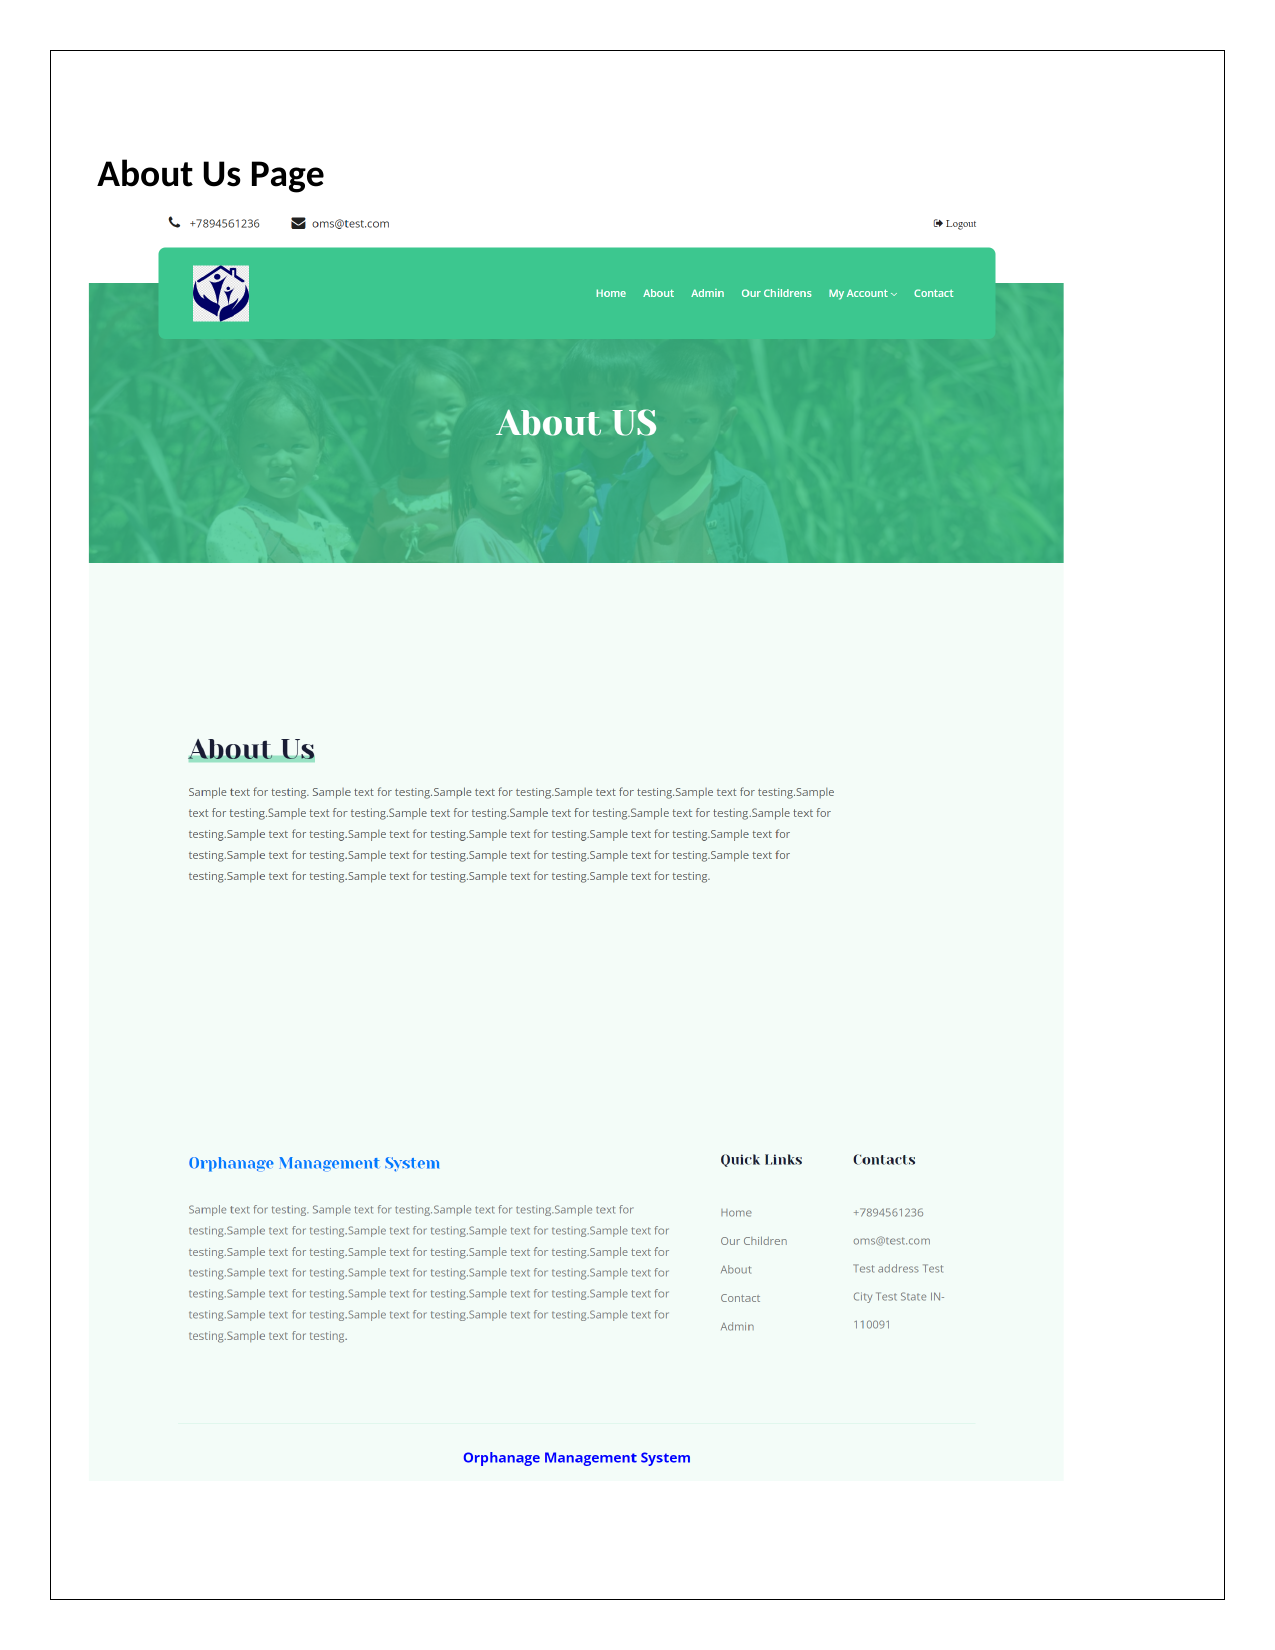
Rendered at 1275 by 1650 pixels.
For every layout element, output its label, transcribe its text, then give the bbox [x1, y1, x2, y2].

picture [88, 200, 1064, 1481]
